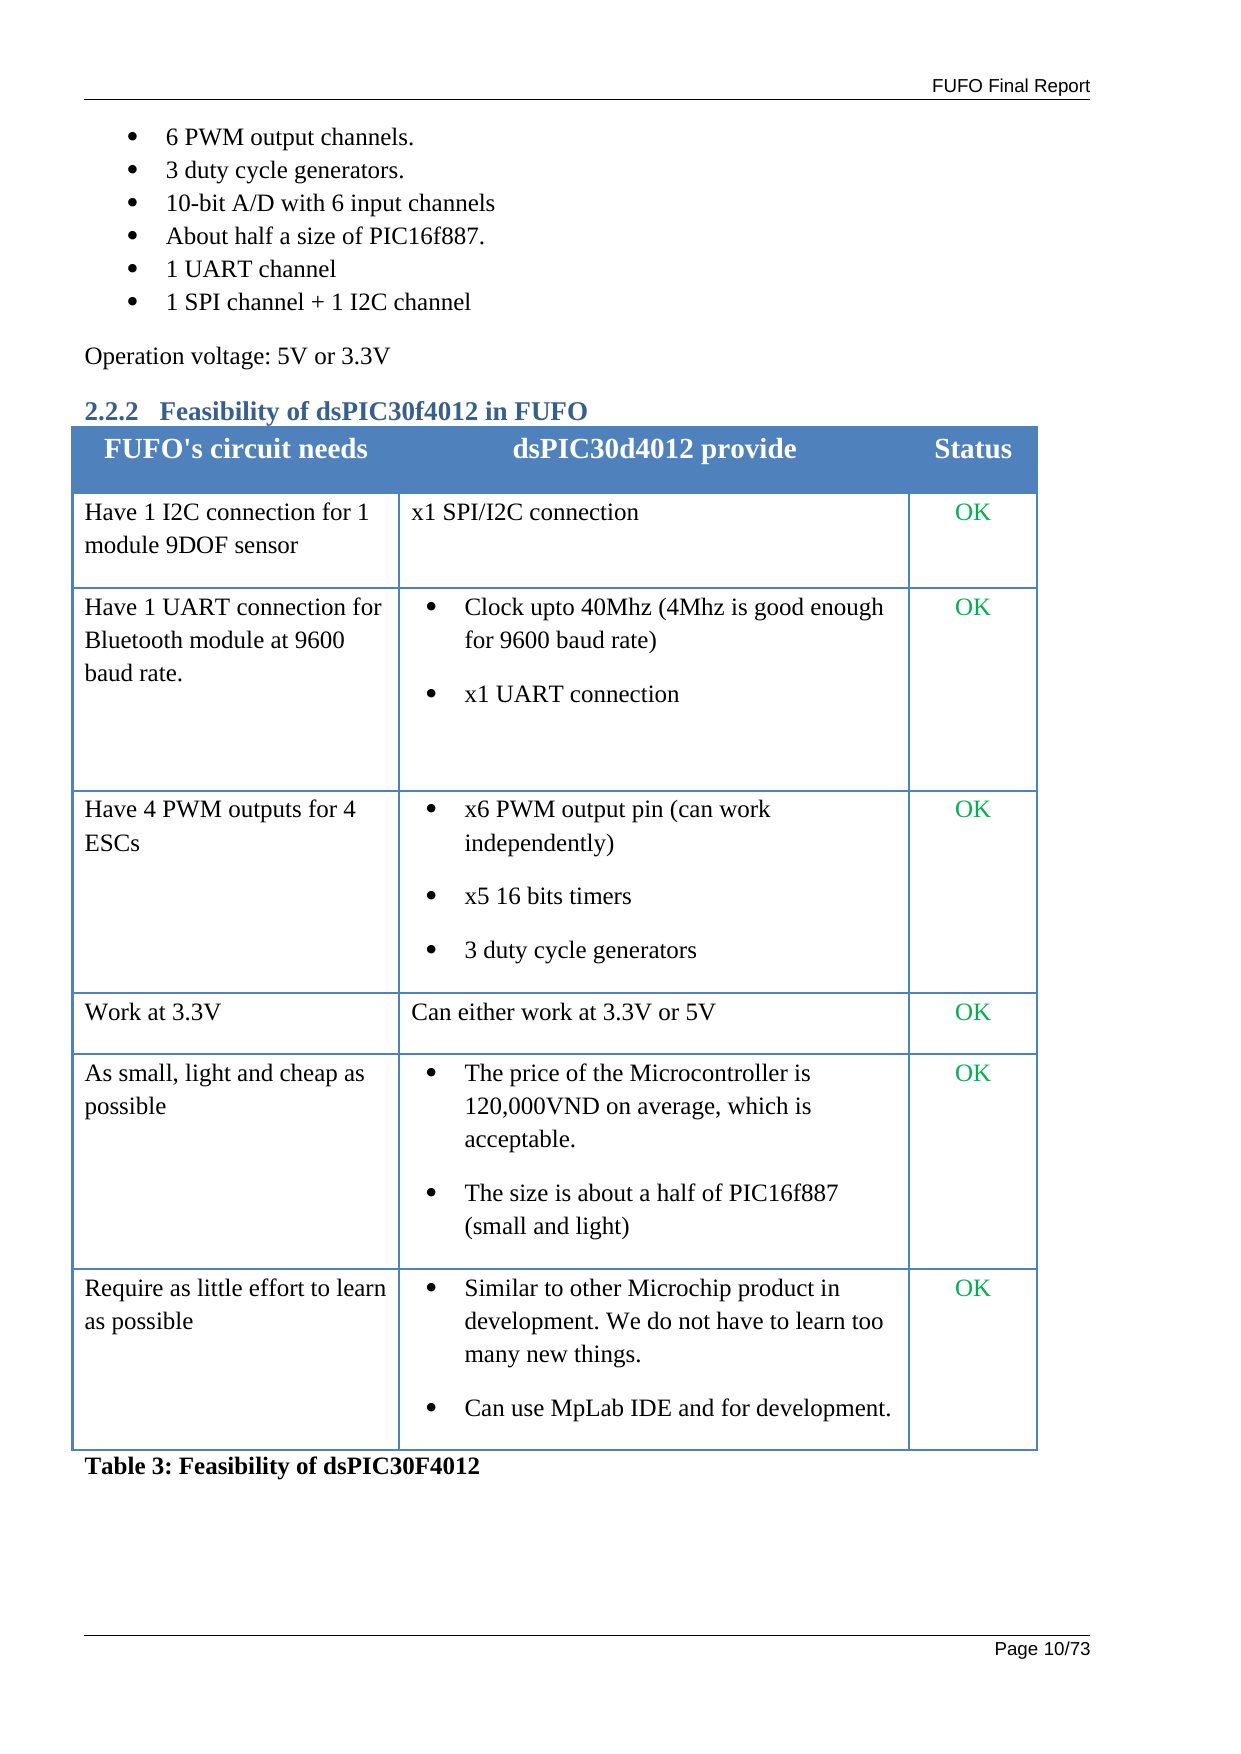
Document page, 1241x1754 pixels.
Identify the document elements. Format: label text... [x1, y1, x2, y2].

table_cell OK [910, 494, 1036, 587]
list 3 duty cycle generators. [128, 155, 1090, 184]
table_cell OK [910, 994, 1036, 1053]
table_cell Have 1 I2C connection for 1 module 9DOF sensor [74, 494, 398, 587]
table_cell Have 4 PWM outputs for 4 ESCs [74, 792, 398, 992]
subtitle Feasibility of dsPIC30f4012 in FUFO [84, 395, 1090, 426]
table_cell Similar to other Microchip product in development. We do not have to learn too many new things. Can use MpLab IDE and for development. [400, 1270, 908, 1449]
list 6 PWM output channels. [128, 122, 1090, 151]
table_cell Require as little effort to learn as possible [74, 1270, 398, 1449]
list 10-bit A/D with 6 input channels [128, 188, 1090, 217]
table_cell Work at 3.3V [74, 994, 398, 1053]
list 1 UART channel [128, 254, 1090, 283]
table_cell The price of the Microcontroller is 120,000VND on average, which is acceptable. The size is about a half of PIC16f887 (small and light) [400, 1055, 908, 1268]
text Table 3: Feasibility of dsPIC30F4012 [84, 1451, 1090, 1480]
table_cell OK [910, 1055, 1036, 1268]
table_cell OK [910, 792, 1036, 992]
table_cell Have 1 UART connection for Bluetooth module at 9600 baud rate. [74, 589, 398, 789]
list About half a size of PIC16f887. [128, 221, 1090, 250]
table_cell x6 PWM output pin (can work independently) x5 16 bits timers 3 duty cycle generators [400, 792, 908, 992]
table_header FUFO's circuit needs [74, 428, 398, 492]
table_cell OK [910, 1270, 1036, 1449]
text Operation voltage: 5V or 3.3V [84, 341, 1090, 369]
table_cell Clock upto 40Mhz (4Mhz is good enough for 9600 baud rate) x1 UART connection [400, 589, 908, 789]
table_cell As small, light and cheap as possible [74, 1055, 398, 1268]
list 1 SPI channel + 1 I2C channel [128, 287, 1090, 316]
table_cell OK [910, 589, 1036, 789]
table_header Status [910, 428, 1036, 492]
table_cell Can either work at 3.3V or 5V [400, 994, 908, 1053]
table_header dsPIC30d4012 provide [400, 428, 908, 492]
table_cell x1 SPI/I2C connection [400, 494, 908, 587]
